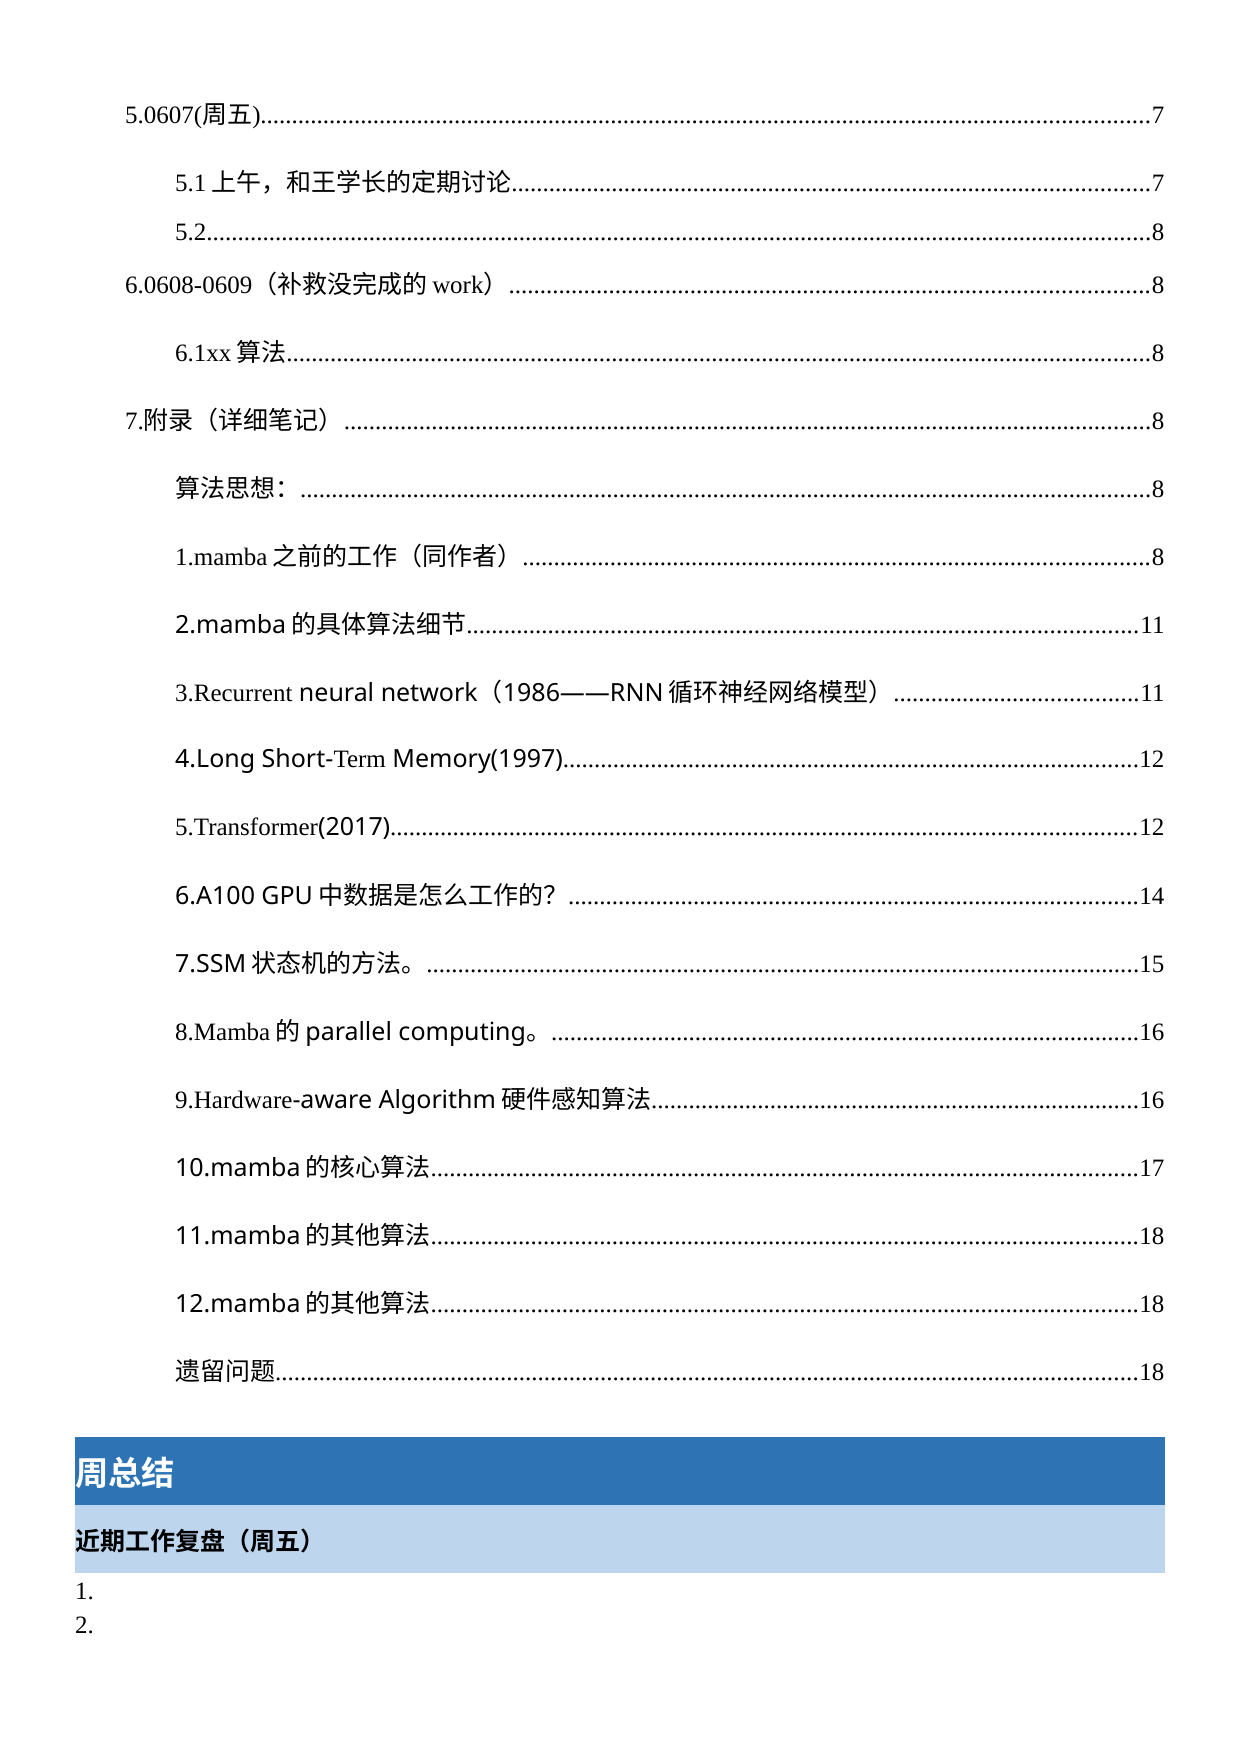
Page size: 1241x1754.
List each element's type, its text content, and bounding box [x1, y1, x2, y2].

text 近期工作复盘（周五） [75, 1505, 1165, 1573]
text 周总结 [75, 1437, 1165, 1505]
text 1. [75, 1573, 1165, 1607]
text 2. [75, 1607, 1165, 1641]
